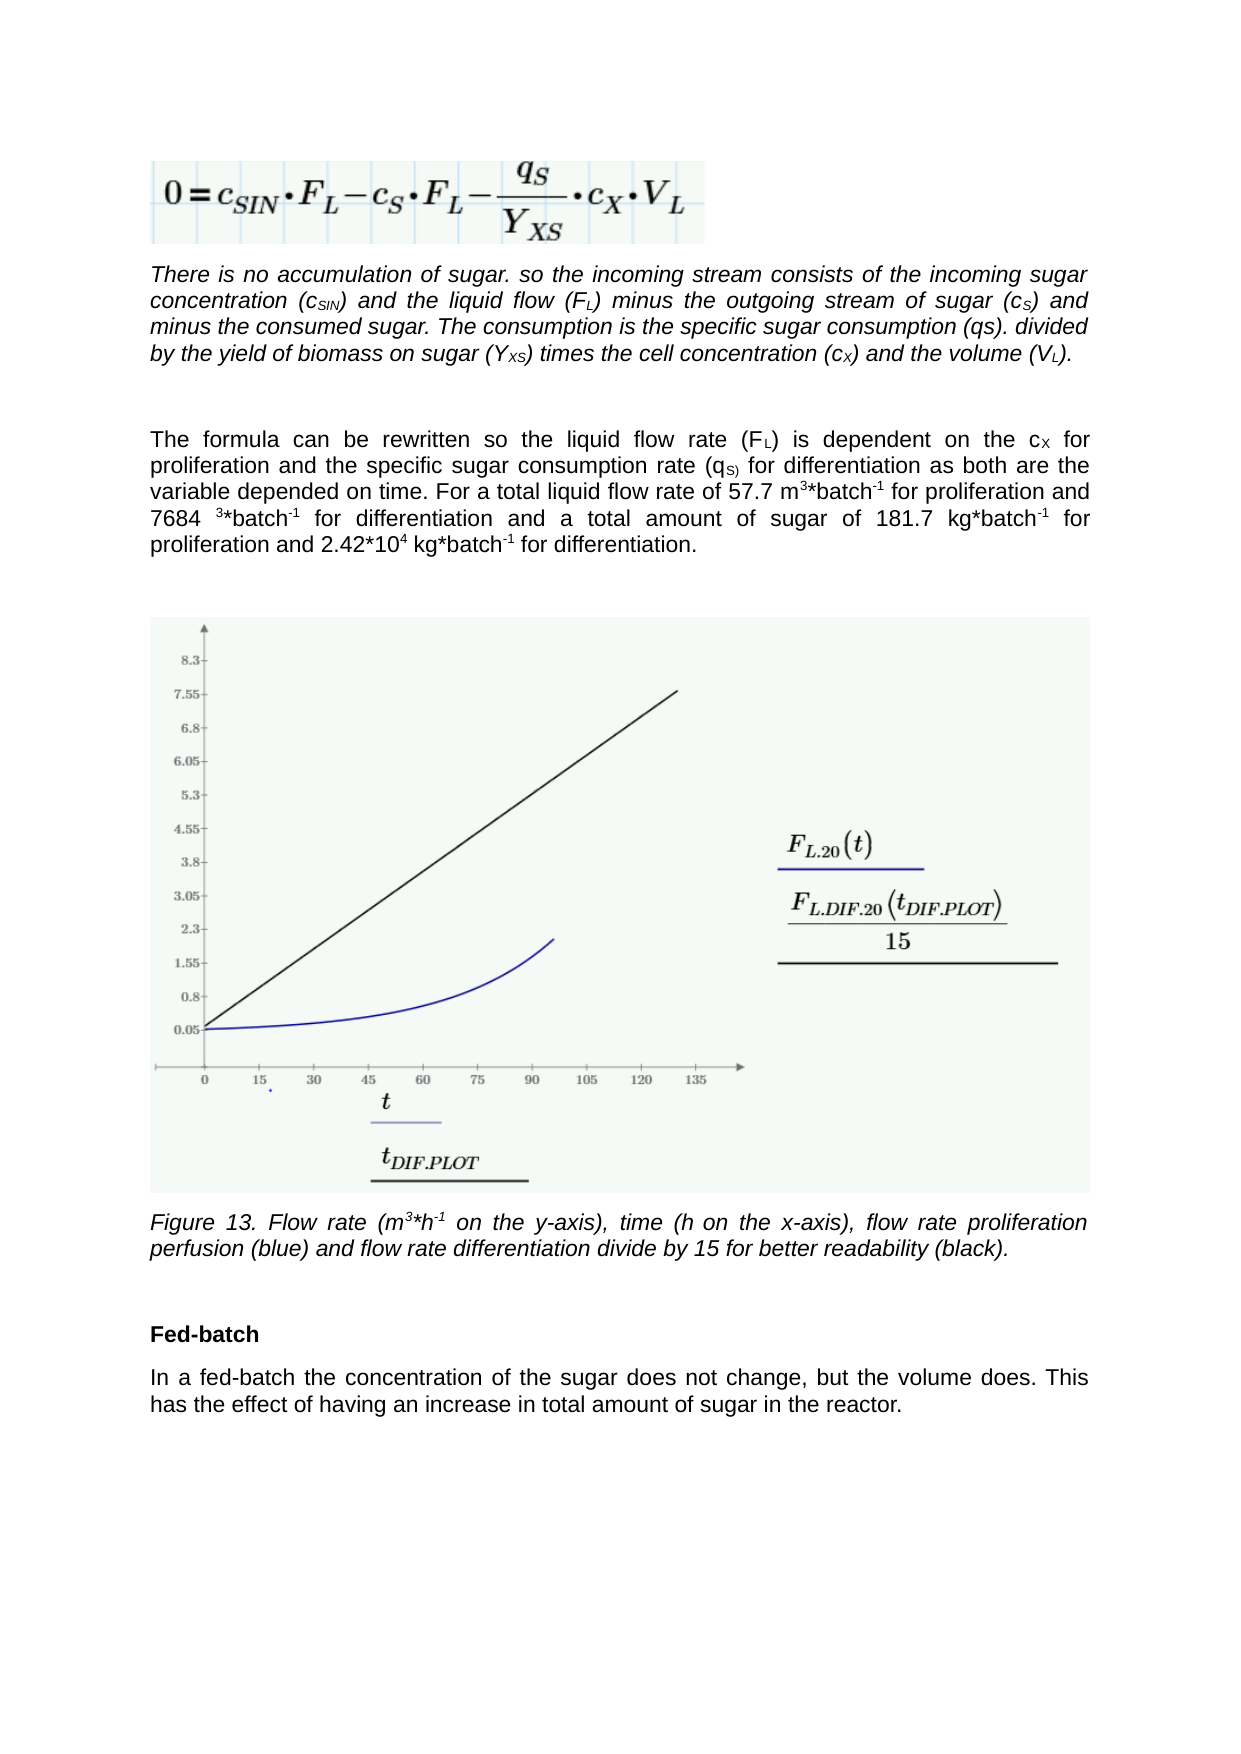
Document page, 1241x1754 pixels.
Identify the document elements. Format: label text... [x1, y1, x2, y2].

picture [150, 617, 1091, 1193]
text There is no accumulation of sugar. so the incoming stream consists of the incoming sugar concentration (cSIN) and the liquid flow (FL) minus the outgoing stream of sugar (cS) and minus the consumed sugar. The consumption is the specific sugar consumption (qs). divided by the yield of biomass on sugar (YXS) times the cell concentration (cX) and the volume (VL). [150, 261, 1090, 366]
text Fed-batch [150, 1321, 1090, 1348]
text Figure 13. Flow rate (m3*h-1 on the y-axis), time (h on the x-axis), flow rate proliferation perfusion (blue) and flow rate differentiation divide by 15 for better readability (black). [150, 1209, 1090, 1262]
text In a fed-batch the concentration of the sugar does not change, but the volume does. This has the effect of having an increase in total amount of sugar in the reactor. [150, 1364, 1090, 1417]
picture [150, 161, 705, 244]
text The formula can be rewritten so the liquid flow rate (FL) is dependent on the cX for proliferation and the specific sugar consumption rate (qS) for differentiation as both are the variable depended on time. For a total liquid flow rate of 57.7 m3*batch-1 for proliferation and 7684 3*batch-1 for differentiation and a total amount of sugar of 181.7 kg*batch-1 for proliferation and 2.42*104 kg*batch-1 for differentiation. [150, 426, 1090, 557]
